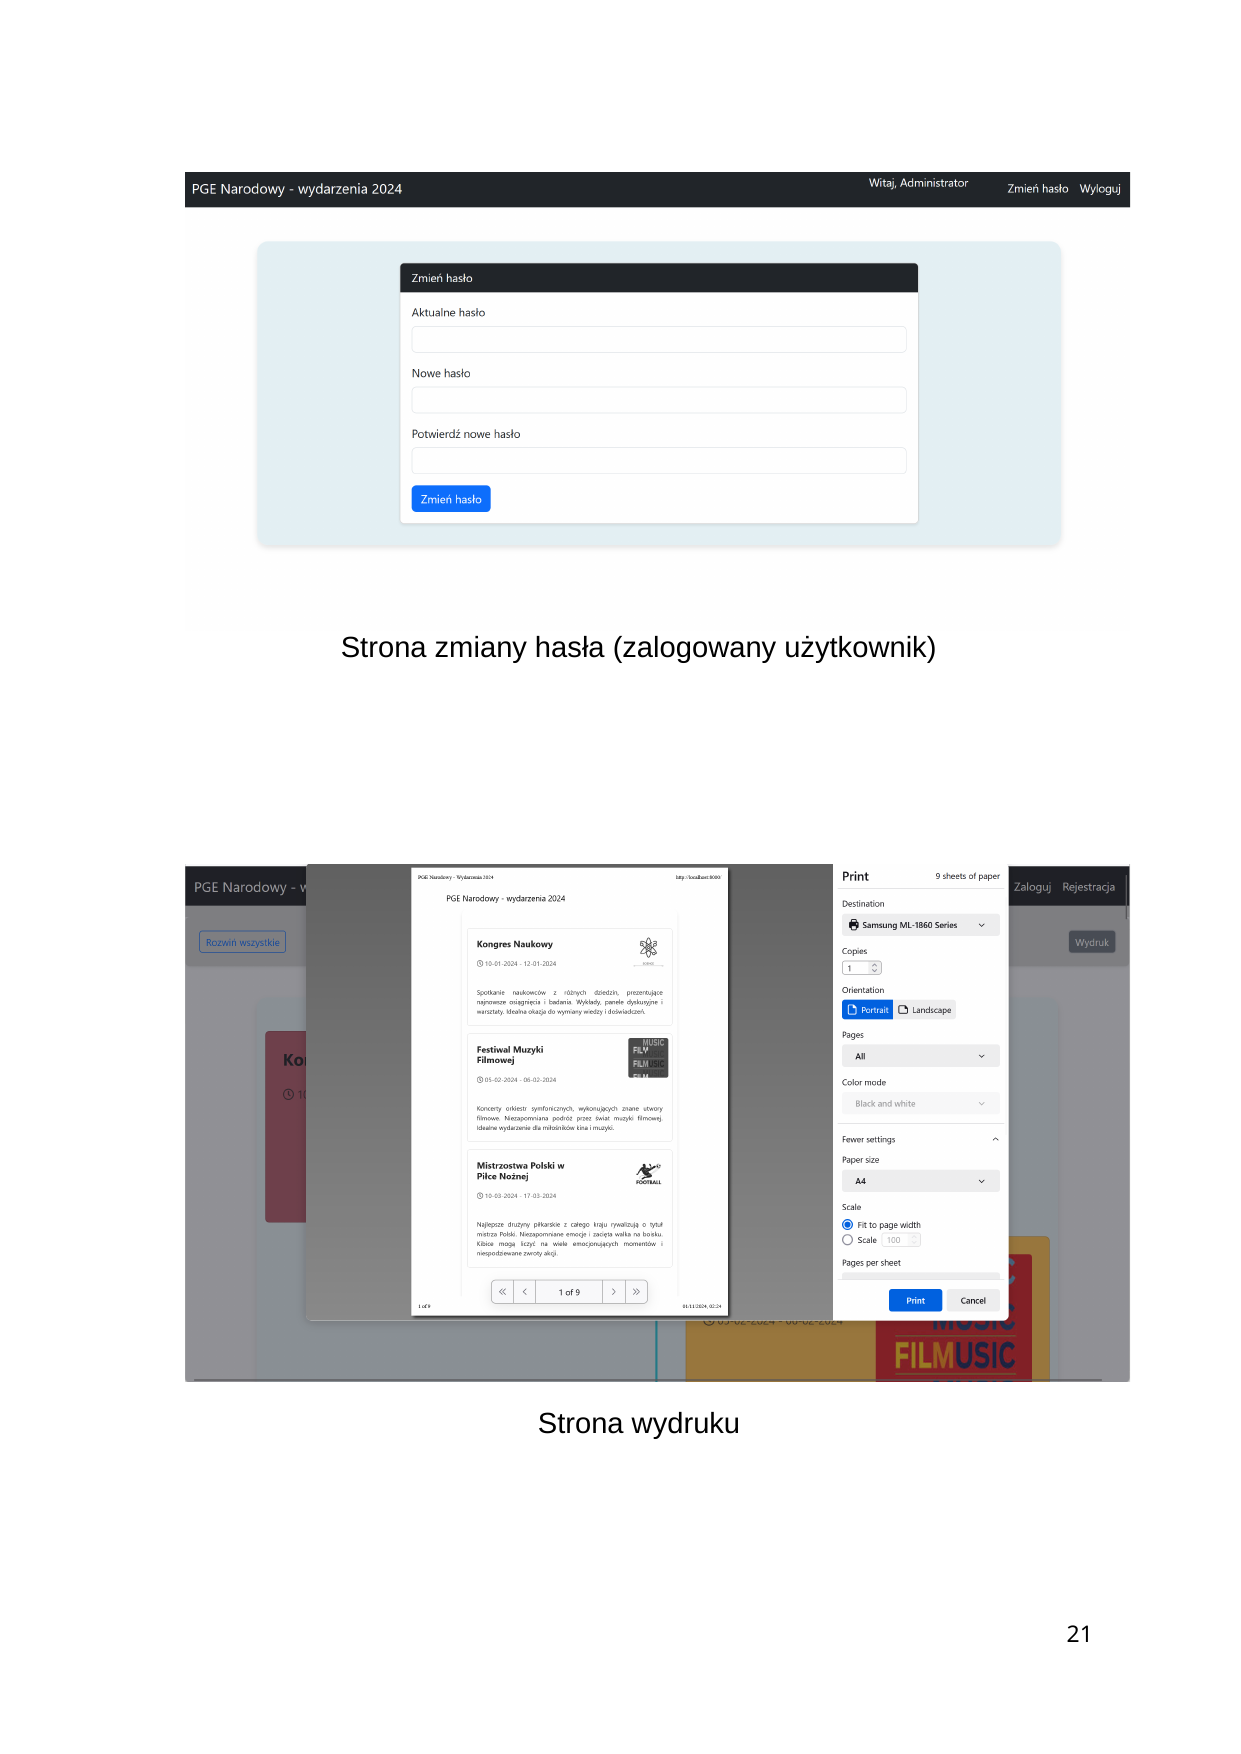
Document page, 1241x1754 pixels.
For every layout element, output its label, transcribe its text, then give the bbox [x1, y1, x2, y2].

picture [185, 172, 1130, 631]
text Strona wydruku [185, 1406, 1093, 1440]
picture [185, 864, 1130, 1382]
text Strona zmiany hasła (zalogowany użytkownik) [185, 631, 1093, 664]
